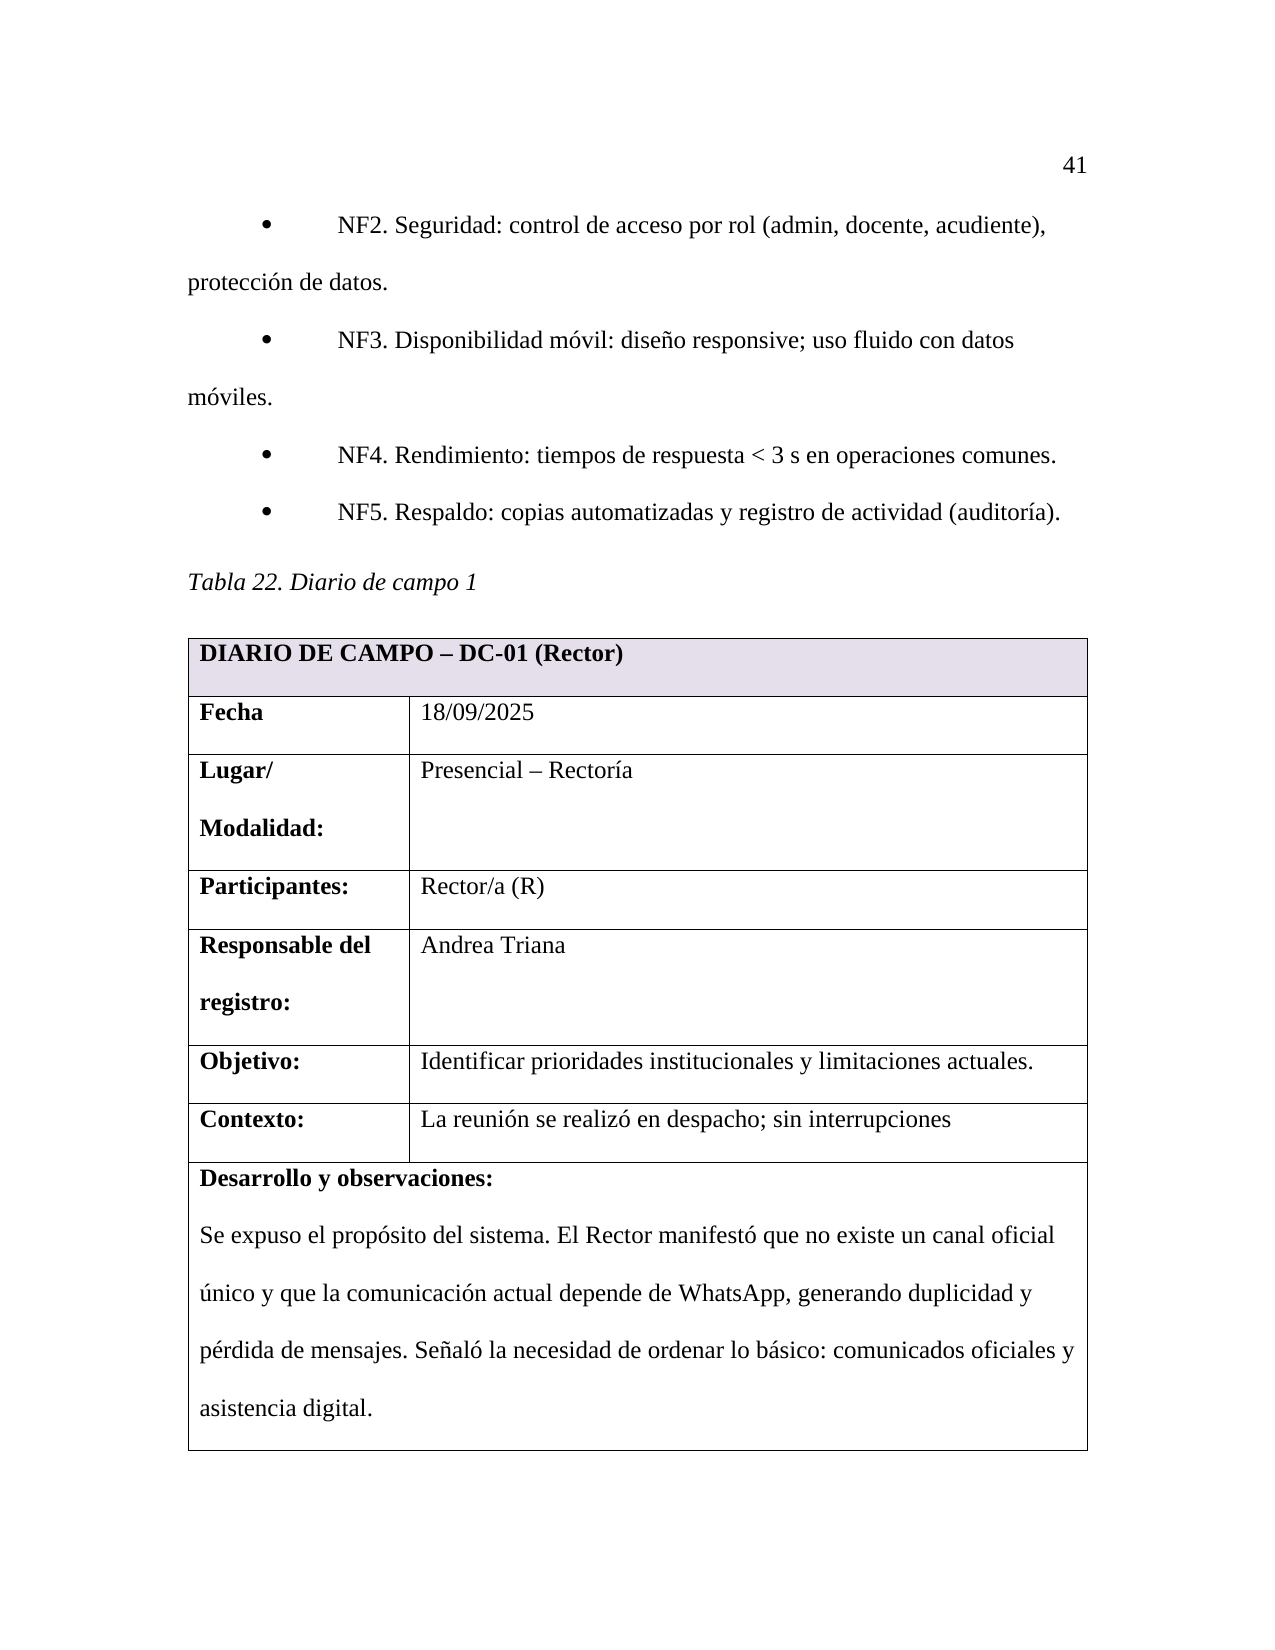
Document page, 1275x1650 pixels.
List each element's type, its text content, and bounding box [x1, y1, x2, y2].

table_cell Participantes: [189, 871, 409, 929]
table_cell Rector/a (R) [410, 871, 1087, 929]
table_cell Andrea Triana [410, 930, 1087, 1045]
table_cell Responsable del registro: [189, 930, 409, 1045]
table_cell Presencial – Rectoría [410, 755, 1087, 870]
table_cell Lugar/Modalidad: [189, 755, 409, 870]
table_cell Objetivo: [189, 1046, 409, 1103]
list NF3. Disponibilidad móvil: diseño responsive; uso fluido con datos móviles. [187, 325, 1087, 411]
list NF2. Seguridad: control de acceso por rol (admin, docente, acudiente), protección de datos. [187, 210, 1087, 296]
table_cell 18/09/2025 [410, 697, 1087, 754]
table_cell Identificar prioridades institucionales y limitaciones actuales. [410, 1046, 1087, 1103]
table_cell La reunión se realizó en despacho; sin interrupciones [410, 1104, 1087, 1162]
table_cell Contexto: [189, 1104, 409, 1162]
list NF5. Respaldo: copias automatizadas y registro de actividad (auditoría). [187, 497, 1087, 526]
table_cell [189, 1163, 1087, 1450]
table_cell Fecha [189, 697, 409, 754]
table_header DIARIO DE CAMPO – DC-01 (Rector) [189, 639, 1087, 696]
list NF4. Rendimiento: tiempos de respuesta < 3 s en operaciones comunes. [187, 440, 1087, 469]
